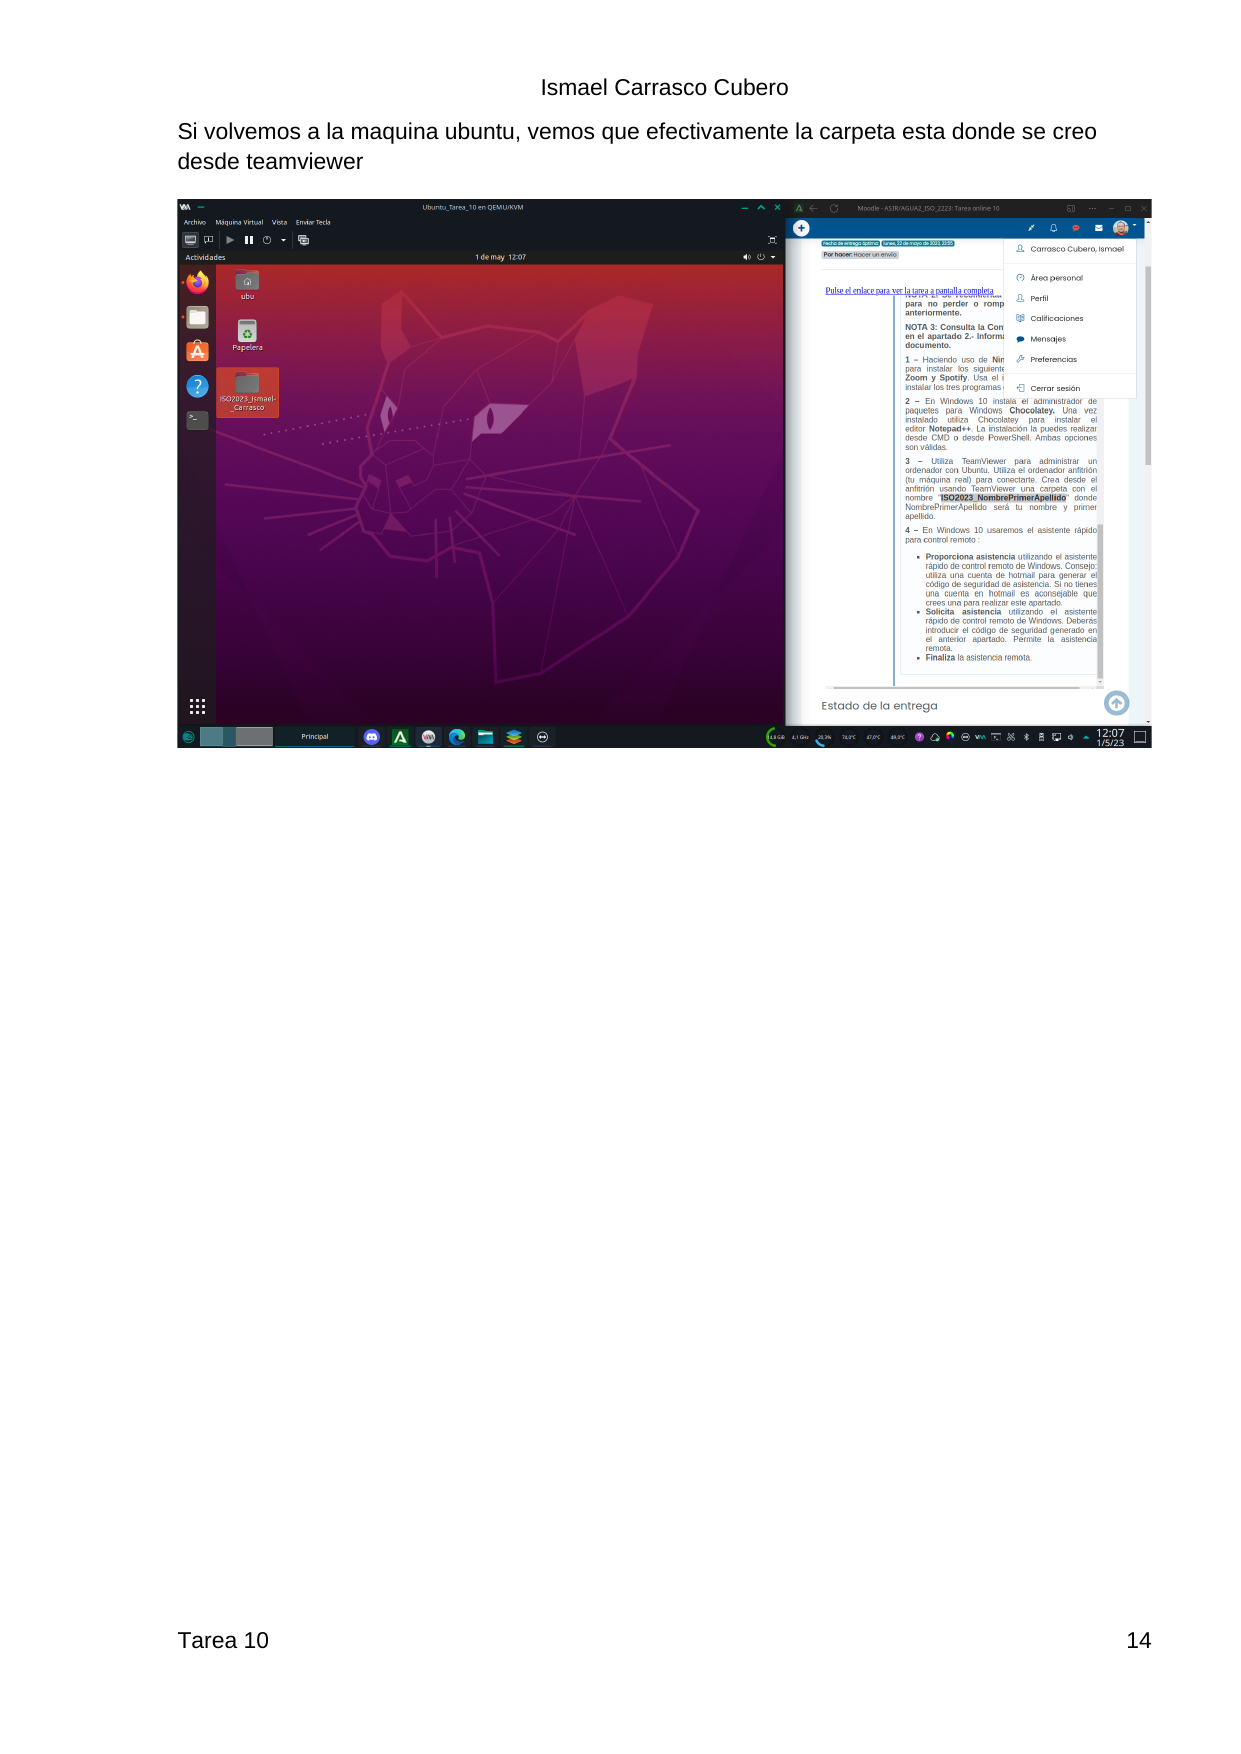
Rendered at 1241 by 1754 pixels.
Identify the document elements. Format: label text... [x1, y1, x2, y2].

text Si volvemos a la maquina ubuntu, vemos que efectivamente la carpeta esta donde se creo desde teamviewer [177, 118, 1152, 175]
picture [177, 199, 1152, 748]
